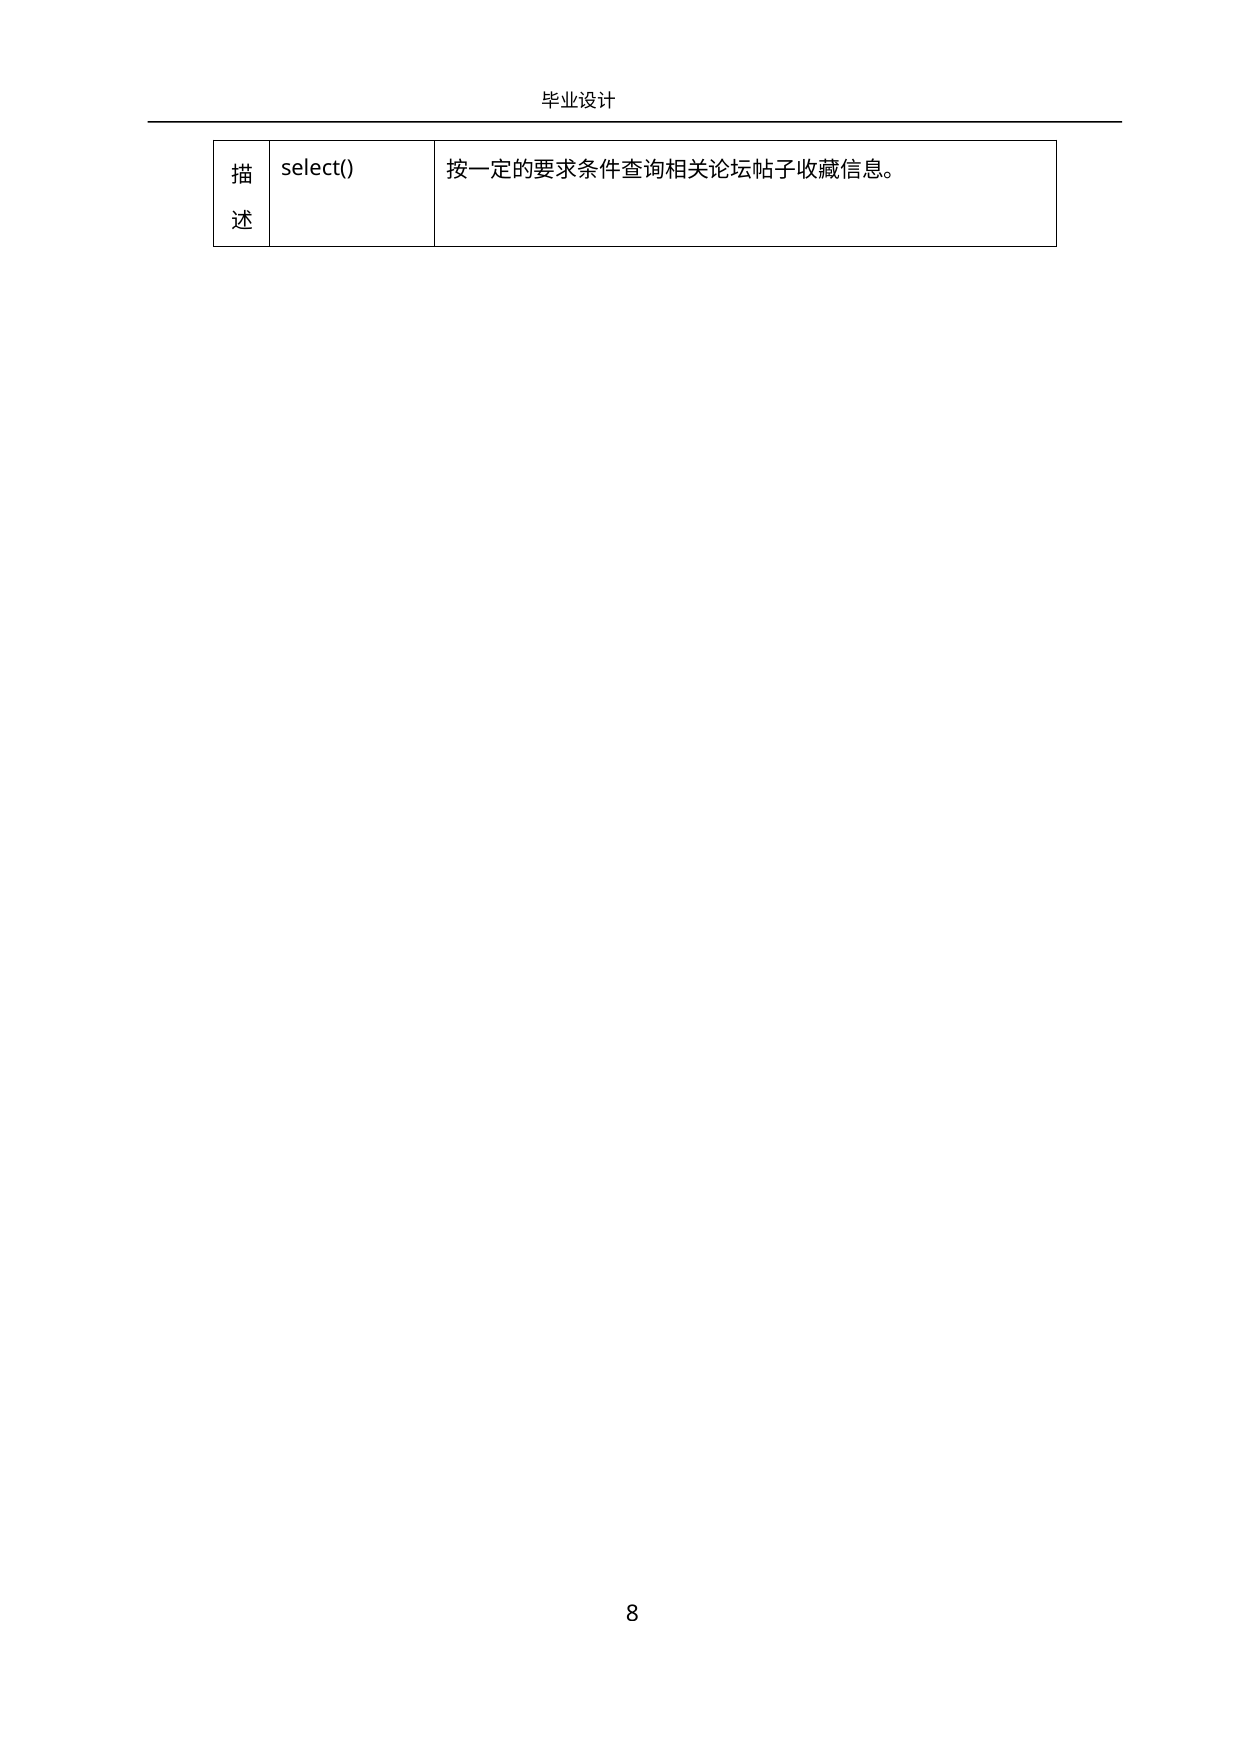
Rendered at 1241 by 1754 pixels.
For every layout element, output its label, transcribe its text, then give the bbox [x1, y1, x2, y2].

table_cell select() [270, 141, 434, 246]
table_cell 按一定的要求条件查询相关论坛帖子收藏信息。 [435, 141, 1056, 246]
